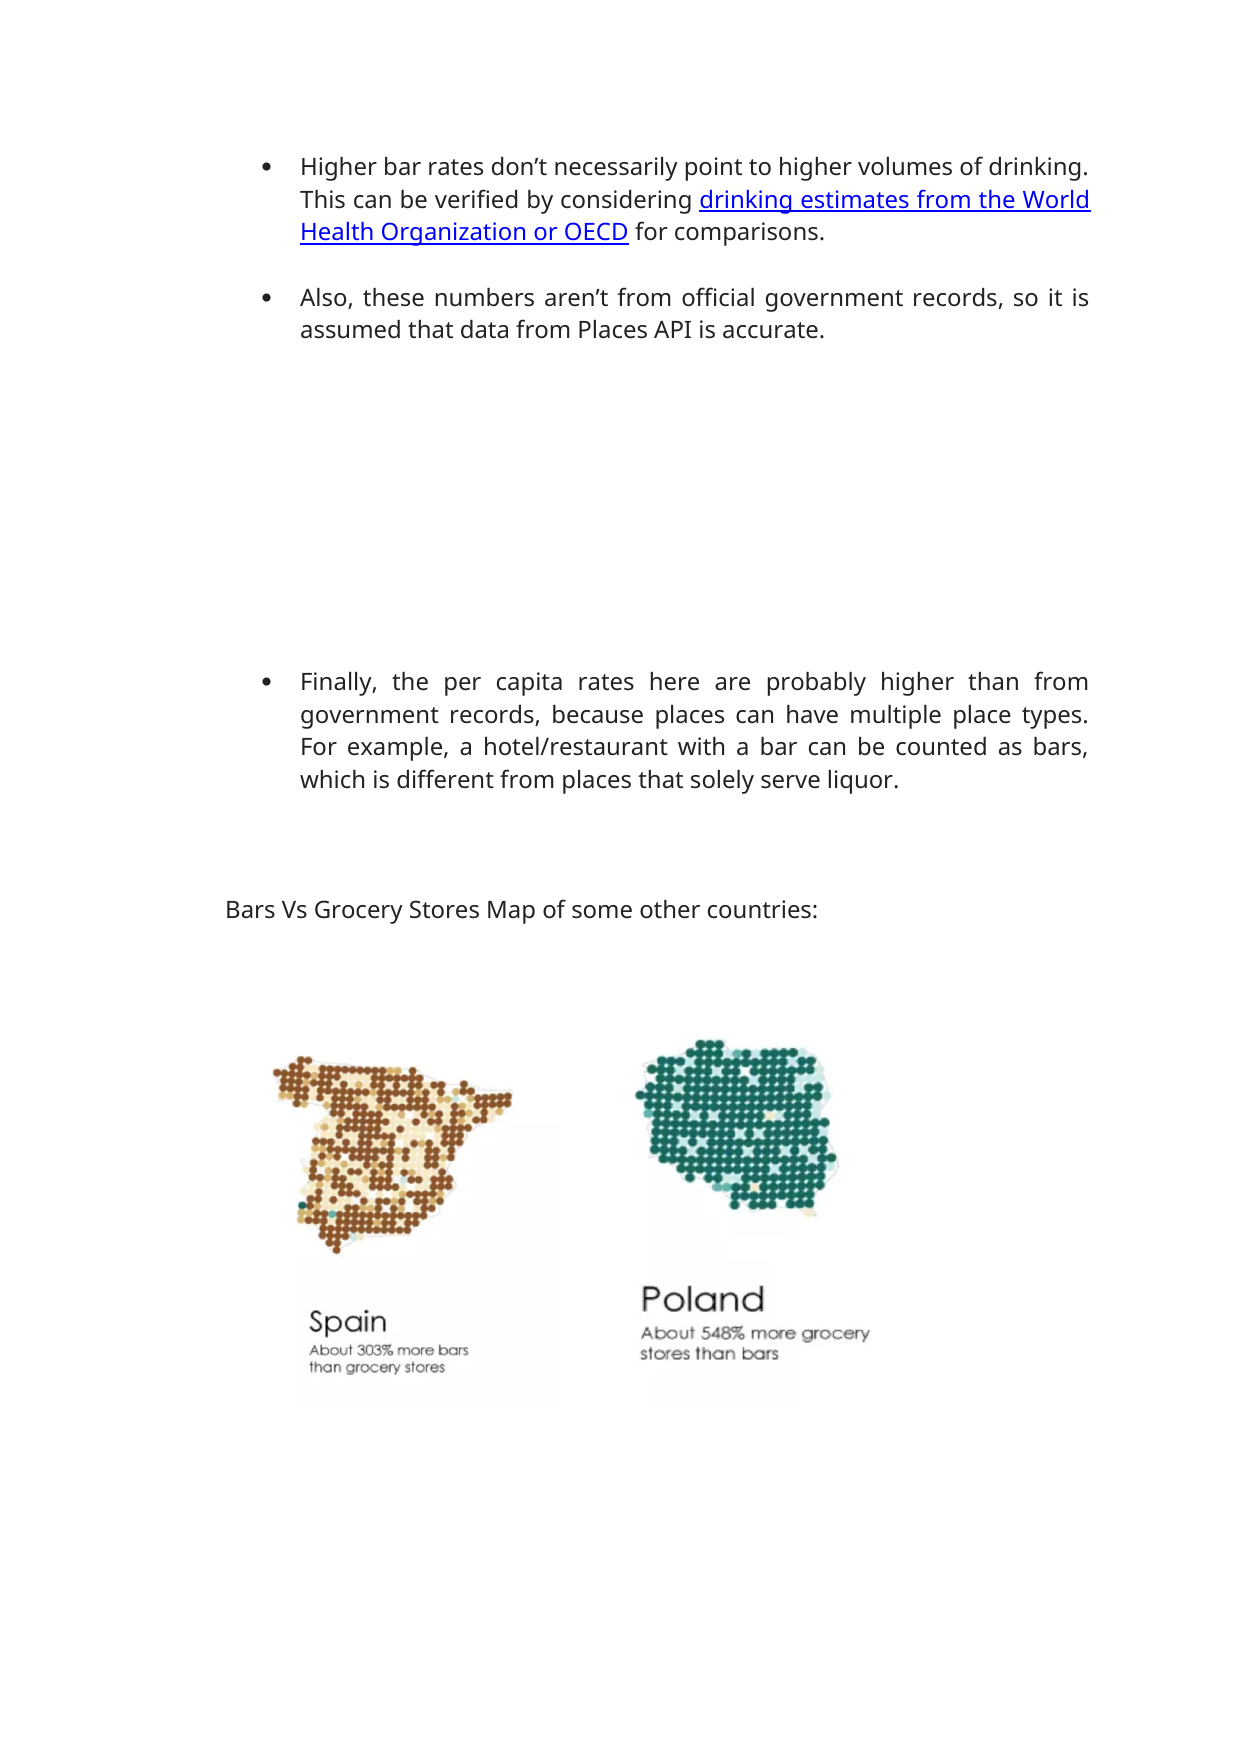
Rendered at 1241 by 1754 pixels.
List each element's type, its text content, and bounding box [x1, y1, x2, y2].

list Higher bar rates don’t necessarily point to higher volumes of drinking. This can be verified by considering drinking estimates from the World Health Organization or OECD for comparisons. [262, 150, 1090, 248]
list Bars Vs Grocery Stores Map of some other countries: [225, 893, 1090, 926]
list Also, these numbers aren’t from official government records, so it is assumed that data from Places API is accurate. [262, 280, 1090, 346]
list Finally, the per capita rates here are probably higher than from government records, because places can have multiple place types. For example, a hotel/restaurant with a bar can be counted as bars, which is different from places that solely serve liquor. [262, 665, 1090, 795]
picture [578, 990, 916, 1410]
picture [225, 991, 560, 1410]
